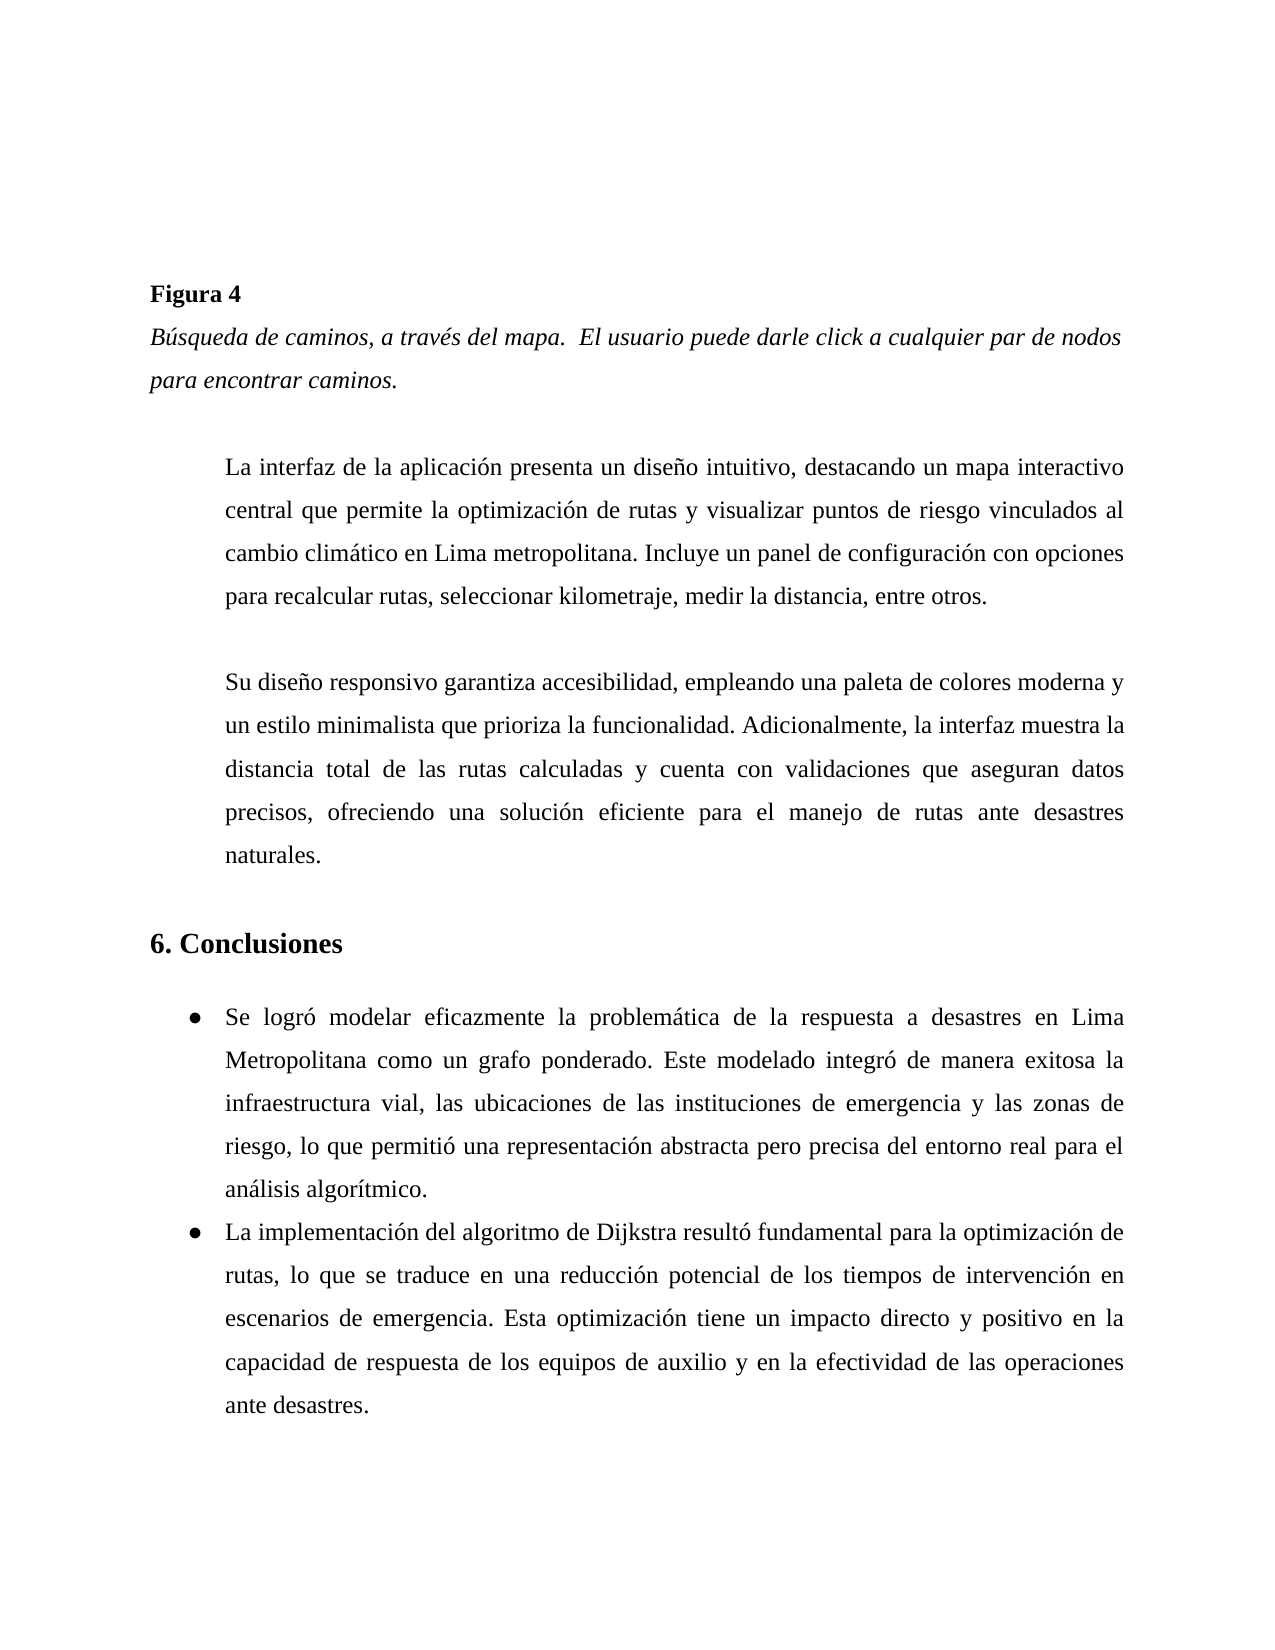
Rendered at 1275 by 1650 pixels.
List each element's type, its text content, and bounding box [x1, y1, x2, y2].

list Se logró modelar eficazmente la problemática de la respuesta a desastres en Lima Metropolitana como un grafo ponderado. Este modelado integró de manera exitosa la infraestructura vial, las ubicaciones de las instituciones de emergencia y las zonas de riesgo, lo que permitió una representación abstracta pero precisa del entorno real para el análisis algorítmico. [187, 1002, 1125, 1203]
text Su diseño responsivo garantiza accesibilidad, empleando una paleta de colores moderna y un estilo minimalista que prioriza la funcionalidad. Adicionalmente, la interfaz muestra la distancia total de las rutas calculadas y cuenta con validaciones que aseguran datos precisos, ofreciendo una solución eficiente para el manejo de rutas ante desastres naturales. [225, 667, 1125, 869]
text Búsqueda de caminos, a través del mapa. El usuario puede darle click a cualquier par de nodos para encontrar caminos. [150, 322, 1125, 394]
text La interfaz de la aplicación presenta un diseño intuitivo, destacando un mapa interactivo central que permite la optimización de rutas y visualizar puntos de riesgo vinculados al cambio climático en Lima metropolitana. Incluye un panel de configuración con opciones para recalcular rutas, seleccionar kilometraje, medir la distancia, entre otros. [225, 452, 1125, 610]
subtitle Figura 4 [150, 279, 1125, 308]
subtitle 6. Conclusiones [150, 926, 1125, 960]
list La implementación del algoritmo de Dijkstra resultó fundamental para la optimización de rutas, lo que se traduce en una reducción potencial de los tiempos de intervención en escenarios de emergencia. Esta optimización tiene un impacto directo y positivo en la capacidad de respuesta de los equipos de auxilio y en la efectividad de las operaciones ante desastres. [187, 1217, 1125, 1418]
